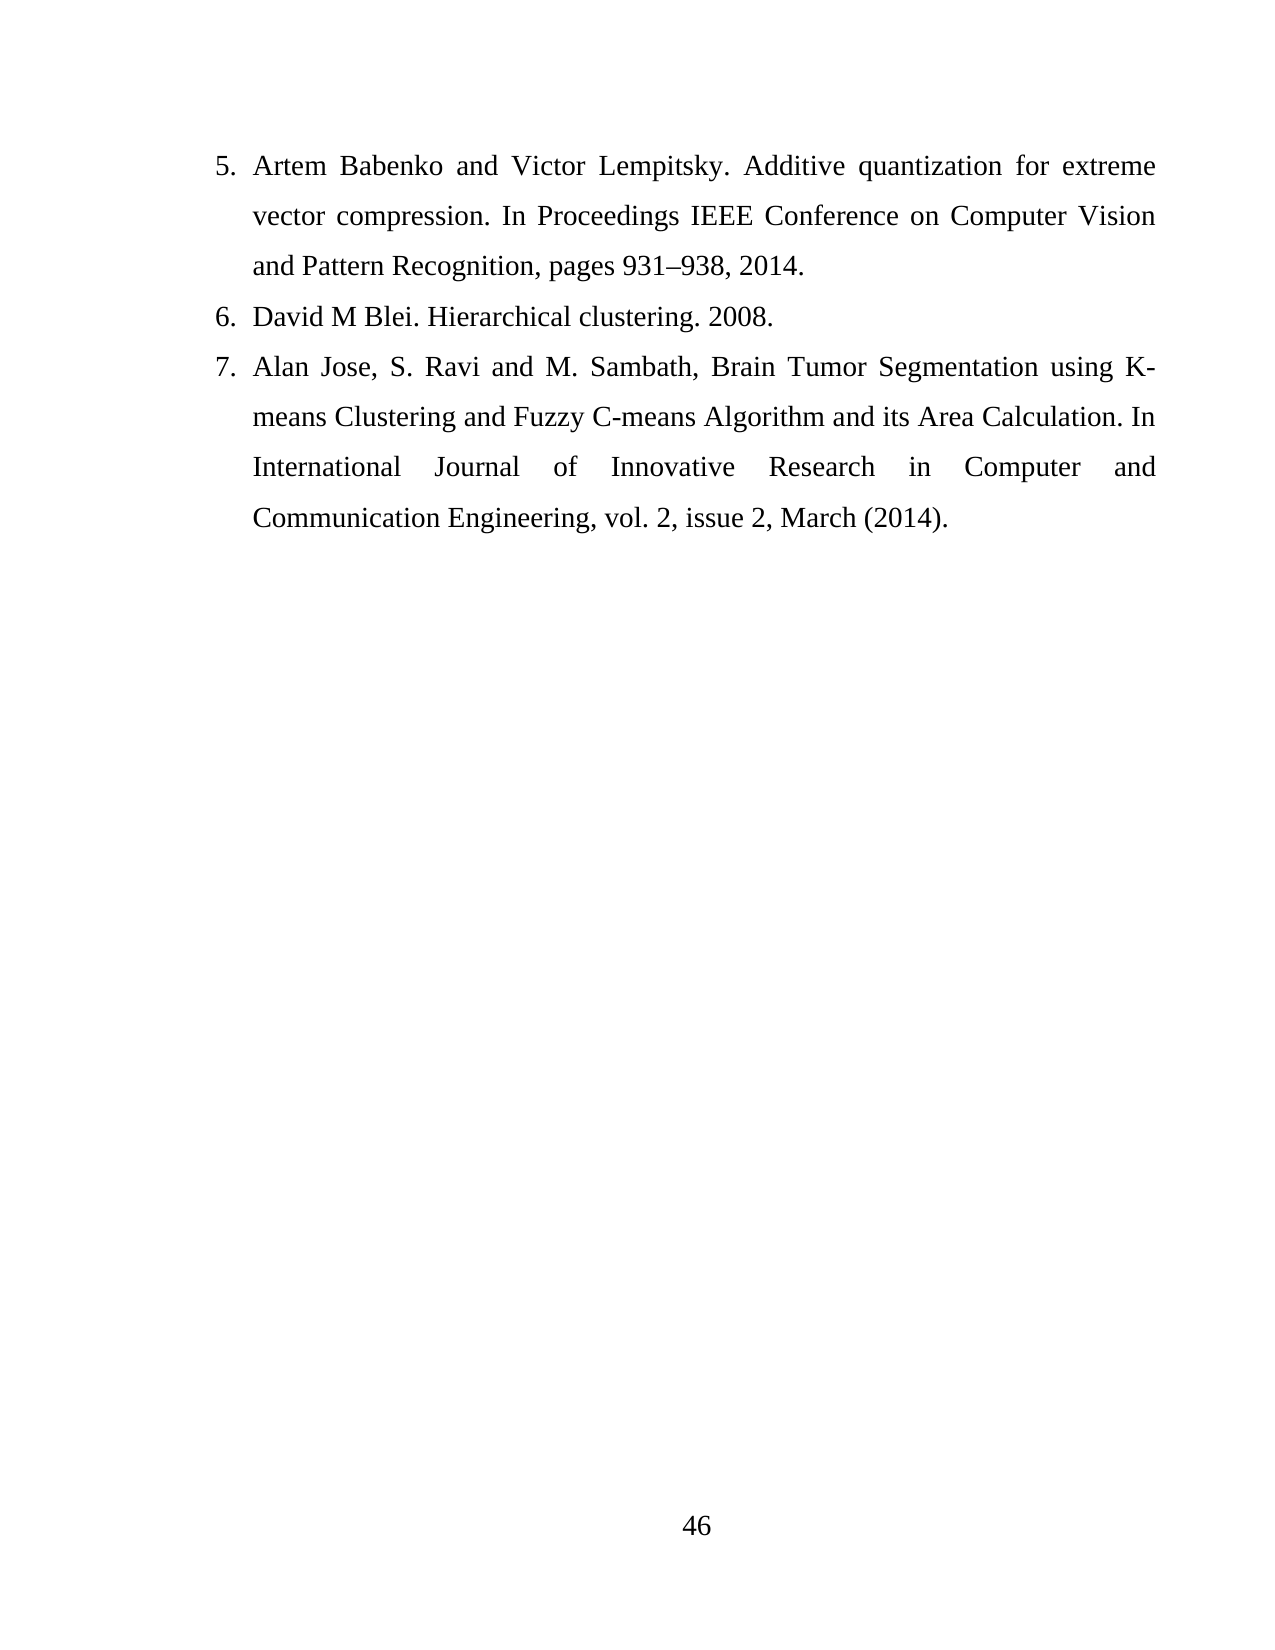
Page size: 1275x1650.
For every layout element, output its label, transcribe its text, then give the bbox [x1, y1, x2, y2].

list Artem Babenko and Victor Lempitsky. Additive quantization for extreme vector compression. In Proceedings IEEE Conference on Computer Vision and Pattern Recognition, pages 931–938, 2014. [215, 148, 1157, 282]
list David M Blei. Hierarchical clustering. 2008. [215, 299, 1157, 332]
list Alan Jose, S. Ravi and M. Sambath, Brain Tumor Segmentation using K-means Clustering and Fuzzy C-means Algorithm and its Area Calculation. In International Journal of Innovative Research in Computer and Communication Engineering, vol. 2, issue 2, March (2014). [215, 349, 1157, 533]
